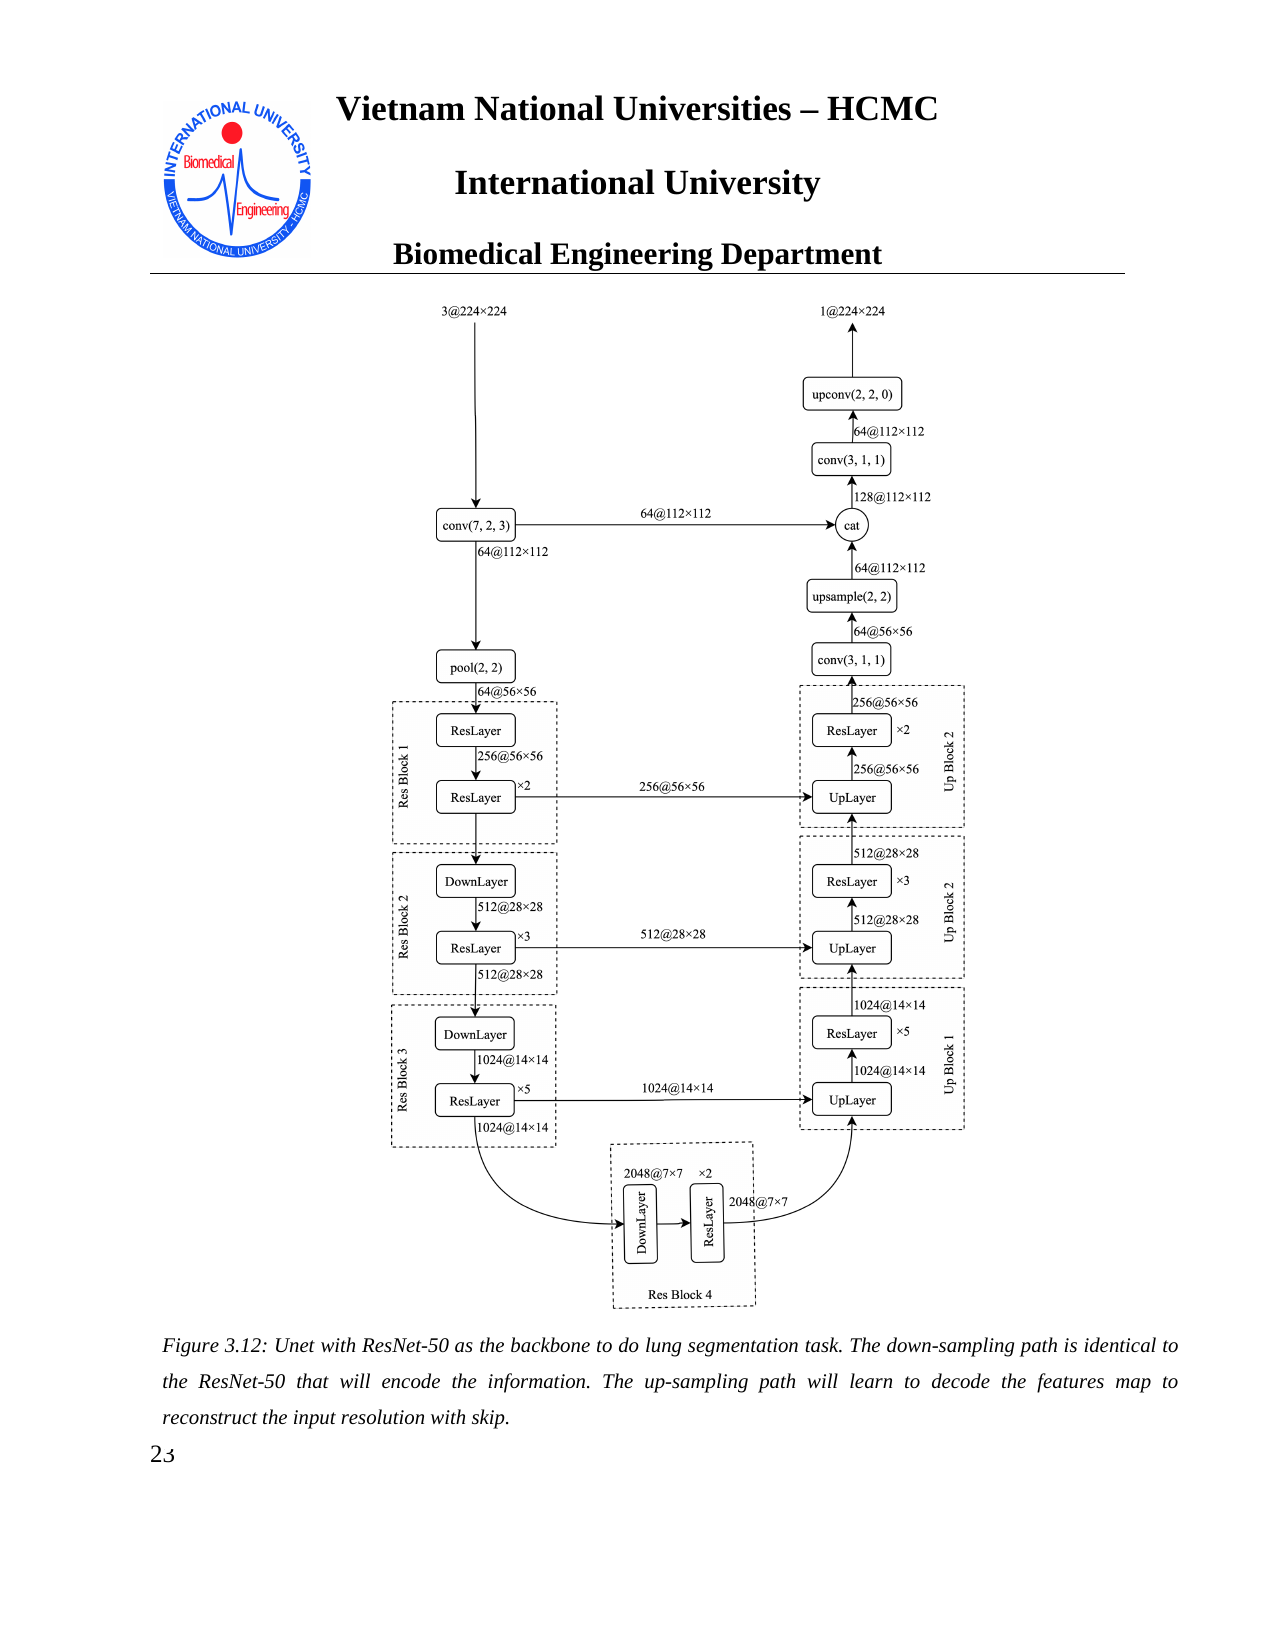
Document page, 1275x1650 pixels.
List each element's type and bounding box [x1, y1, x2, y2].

picture [163, 101, 311, 258]
picture [391, 300, 988, 1320]
